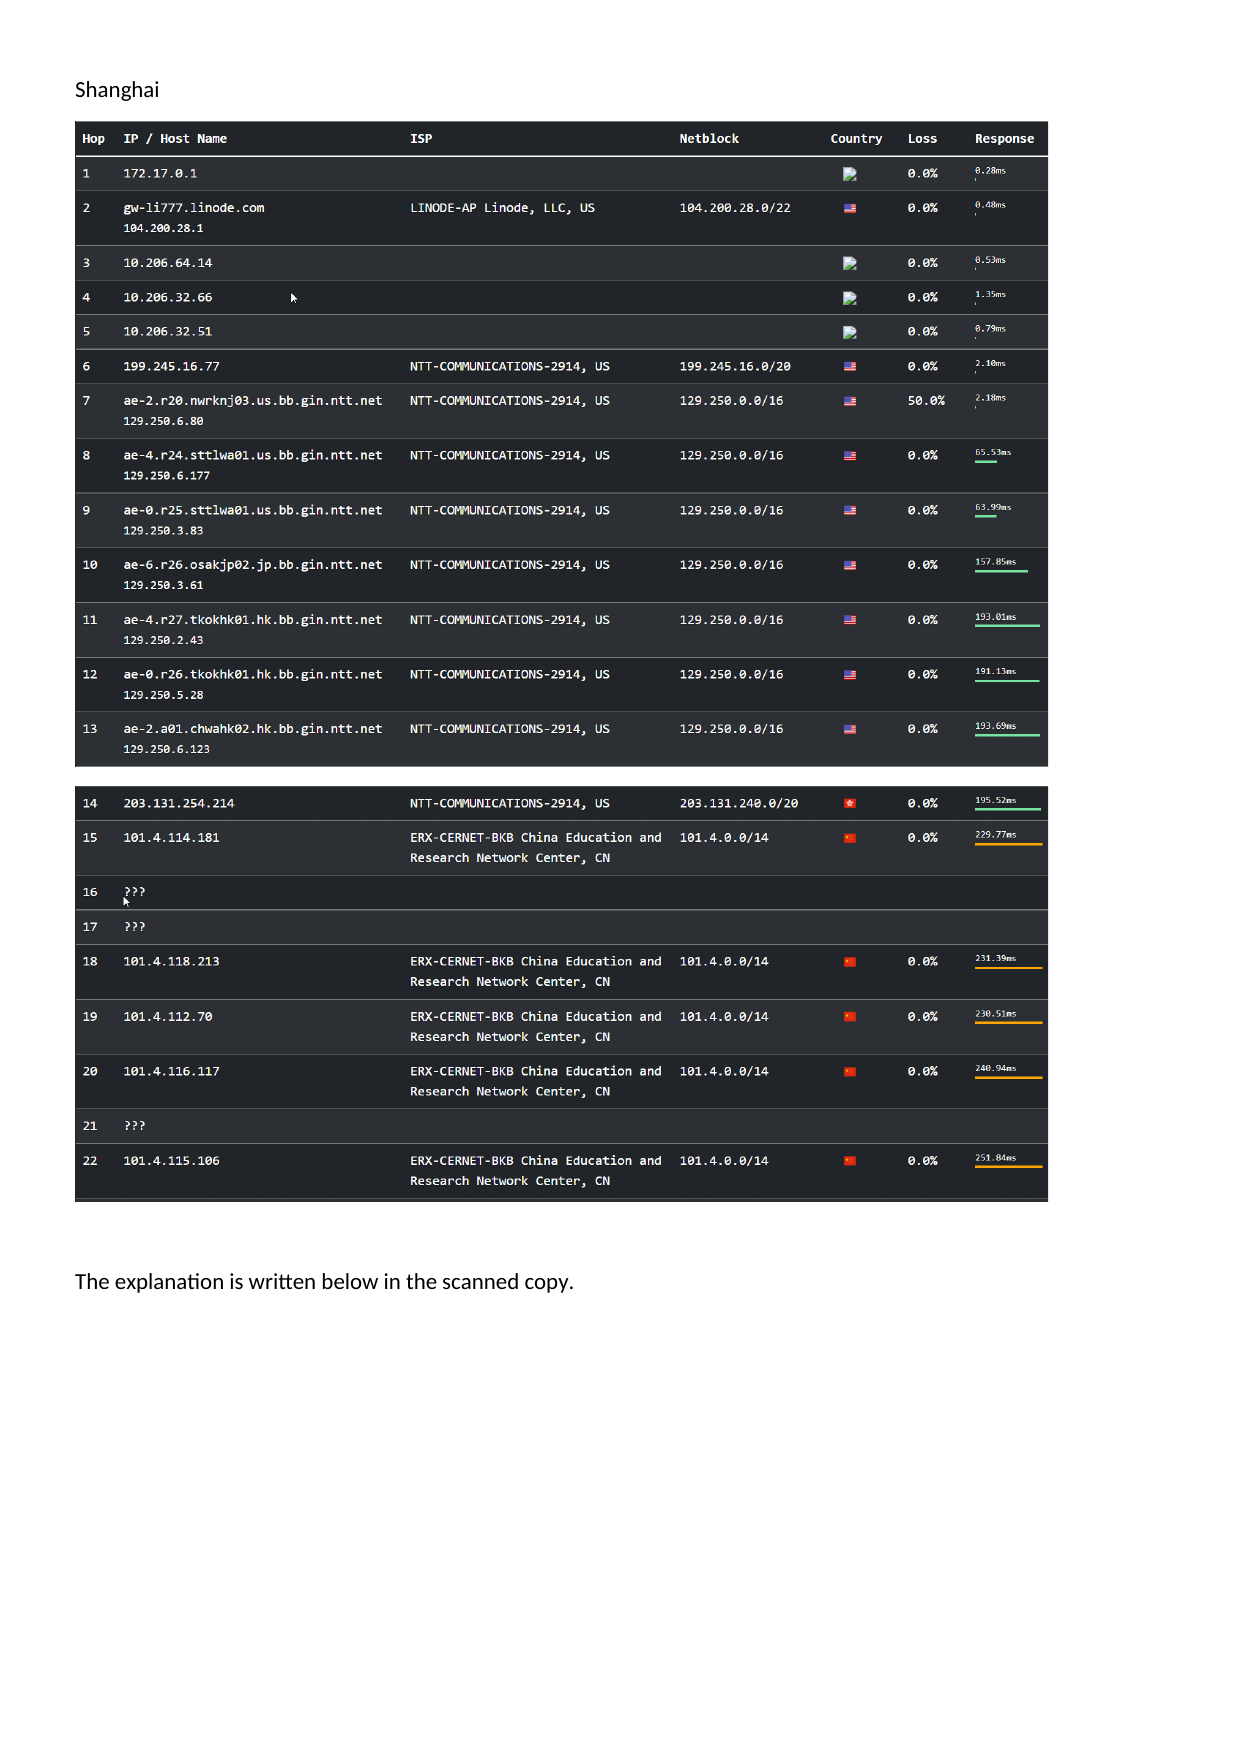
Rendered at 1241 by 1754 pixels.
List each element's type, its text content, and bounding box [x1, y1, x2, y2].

text Shanghai [75, 75, 1165, 103]
picture [75, 786, 1049, 1202]
text The explanation is written below in the scanned copy. [75, 1267, 1165, 1295]
picture [75, 121, 1049, 767]
